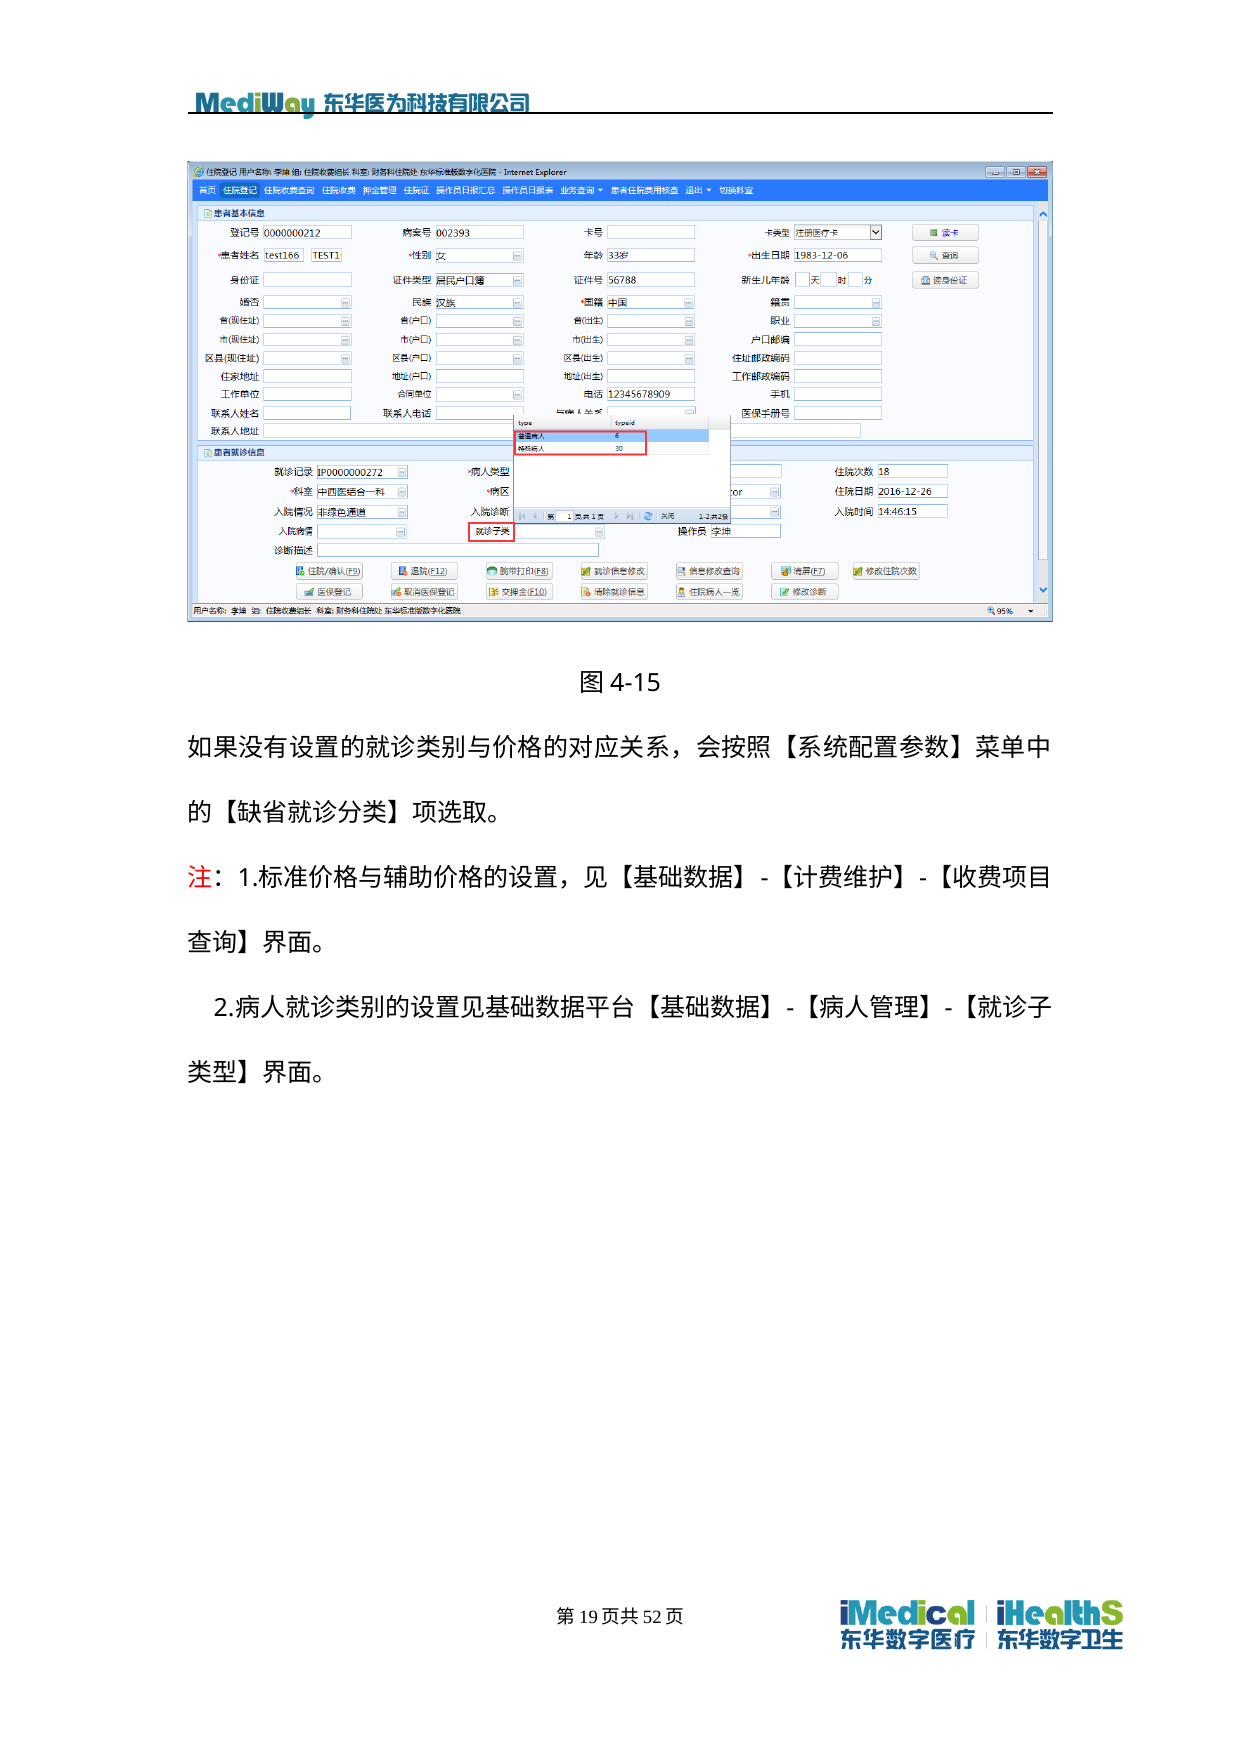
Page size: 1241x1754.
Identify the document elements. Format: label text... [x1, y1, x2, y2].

text 2.病人就诊类别的设置见基础数据平台【基础数据】-【病人管理】-【就诊子类型】界面。 [187, 973, 1053, 1103]
picture [825, 1585, 1135, 1664]
text 注：1.标准价格与辅助价格的设置，见【基础数据】-【计费维护】-【收费项目查询】界面。 [187, 843, 1053, 973]
picture [187, 88, 535, 124]
picture [187, 161, 1053, 622]
text 如果没有设置的就诊类别与价格的对应关系，会按照【系统配置参数】菜单中的【缺省就诊分类】项选取。 [187, 713, 1053, 843]
